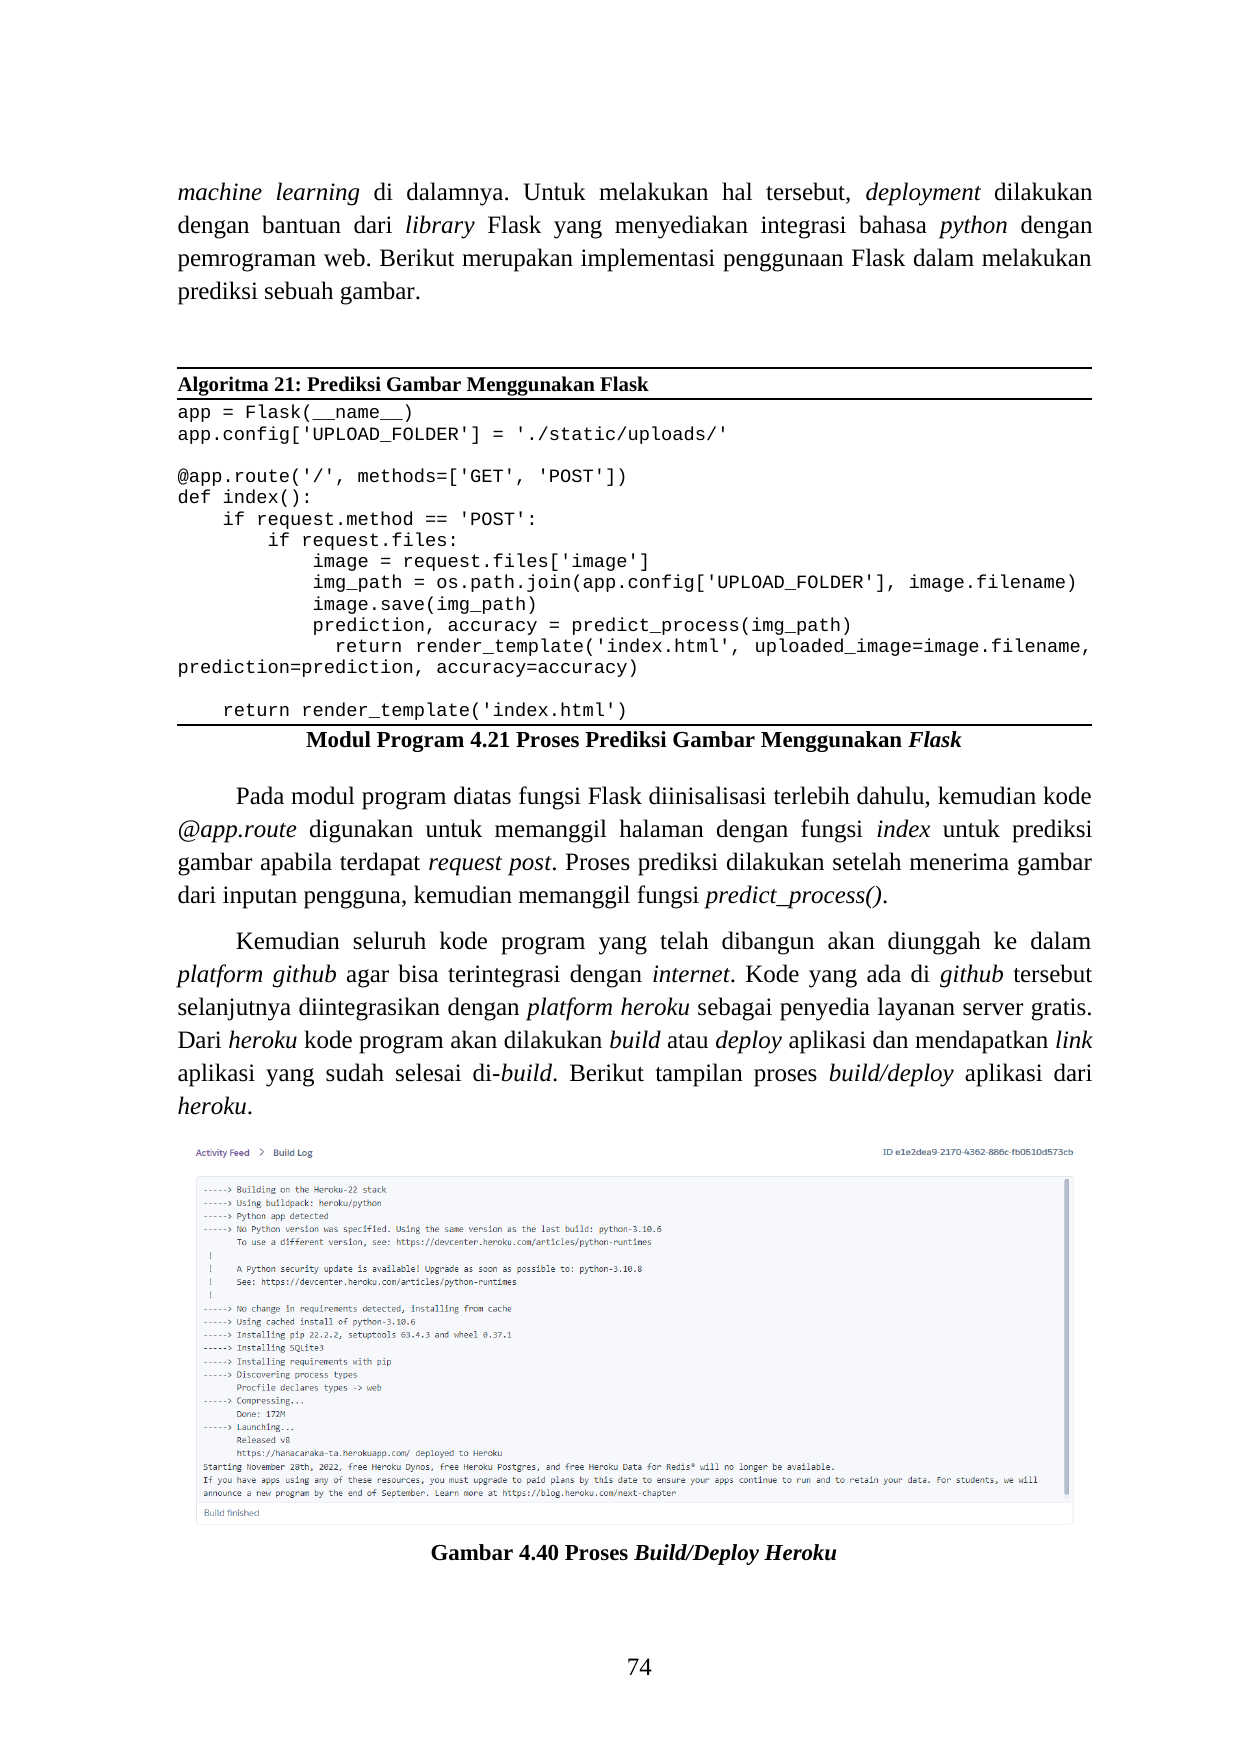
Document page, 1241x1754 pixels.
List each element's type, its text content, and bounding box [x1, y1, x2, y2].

text image.save(img_path) [177, 594, 1092, 616]
text app = Flask(__name__) [177, 403, 1092, 424]
text @app.route('/', methods=['GET', 'POST']) [177, 467, 1092, 488]
text return render_template('index.html') [177, 701, 1092, 724]
text img_path = os.path.join(app.config['UPLOAD_FOLDER'], image.filename) [177, 573, 1092, 594]
text image = request.files['image'] [177, 552, 1092, 573]
text if request.method == 'POST': [177, 509, 1092, 531]
text return render_template('index.html', uploaded_image=image.filename, prediction=prediction, accuracy=accuracy) [177, 637, 1092, 679]
text def index(): [177, 488, 1092, 509]
text prediction, accuracy = predict_process(img_path) [177, 616, 1092, 637]
picture [186, 1136, 1083, 1536]
text Modul Program 4.21 Proses Prediksi Gambar Menggunakan Flask [177, 726, 1092, 752]
text Pada modul program diatas fungsi Flask diinisalisasi terlebih dahulu, kemudian kode @app.route digunakan untuk memanggil halaman dengan fungsi index untuk prediksi gambar apabila terdapat request post. Proses prediksi dilakukan setelah menerima gambar dari inputan pengguna, kemudian memanggil fungsi predict_process(). [177, 781, 1092, 909]
text if request.files: [177, 531, 1092, 552]
text Algoritma 21: Prediksi Gambar Menggunakan Flask [177, 369, 1092, 398]
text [177, 177, 1092, 305]
text app.config['UPLOAD_FOLDER'] = './static/uploads/' [177, 424, 1092, 446]
text Kemudian seluruh kode program yang telah dibangun akan diunggah ke dalam platform github agar bisa terintegrasi dengan internet. Kode yang ada di github tersebut selanjutnya diintegrasikan dengan platform heroku sebagai penyedia layanan server gratis. Dari heroku kode program akan dilakukan build atau deploy aplikasi dan mendapatkan link aplikasi yang sudah selesai di-build. Berikut tampilan proses build/deploy aplikasi dari heroku. [177, 926, 1092, 1120]
